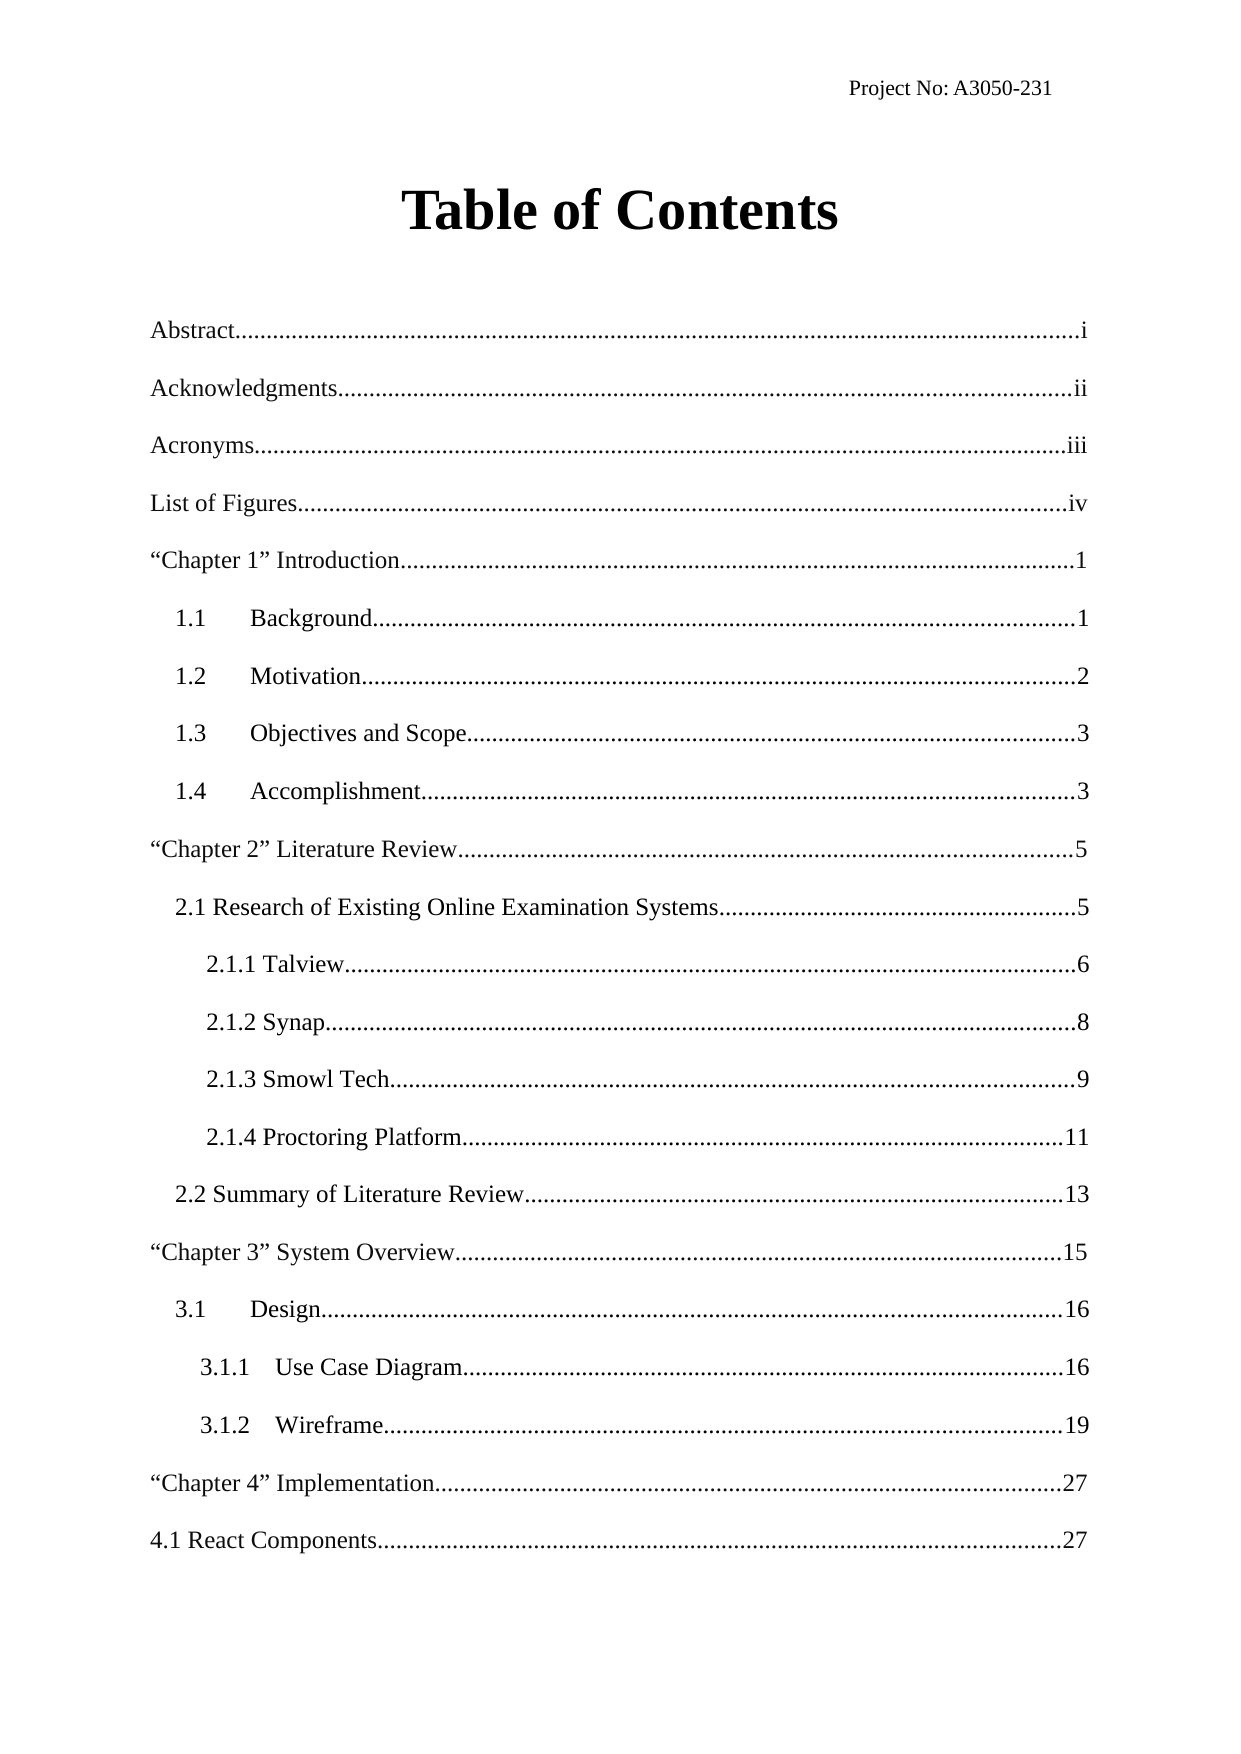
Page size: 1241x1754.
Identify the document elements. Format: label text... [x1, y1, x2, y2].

text 4.1 React Components 27 [150, 1525, 1090, 1554]
text List of Figures iv [150, 488, 1090, 517]
text 3.1.2 Wireframe 19 [200, 1410, 1090, 1438]
text “Chapter 4” Implementation 27 [150, 1468, 1090, 1496]
text “Chapter 1” Introduction 1 [150, 545, 1090, 574]
text 3.1.1 Use Case Diagram 16 [200, 1352, 1090, 1381]
text 1.2 Motivation 2 [175, 661, 1090, 689]
text 2.2 Summary of Literature Review 13 [175, 1179, 1090, 1208]
text Abstract i [150, 315, 1090, 344]
text “Chapter 2” Literature Review 5 [150, 834, 1090, 863]
text 1.3 Objectives and Scope 3 [175, 718, 1090, 747]
text “Chapter 3” System Overview 15 [150, 1237, 1090, 1265]
text 1.1 Background 1 [175, 603, 1090, 632]
subtitle Table of Contents [150, 175, 1090, 242]
text 3.1 Design 16 [175, 1294, 1090, 1323]
text 2.1.4 Proctoring Platform 11 [206, 1122, 1090, 1150]
text 2.1.1 Talview 6 [206, 949, 1090, 978]
text Acknowledgments ii [150, 373, 1090, 402]
text Acronyms iii [150, 430, 1090, 459]
text 1.4 Accomplishment 3 [175, 776, 1090, 805]
text 2.1 Research of Existing Online Examination Systems 5 [175, 892, 1090, 920]
text 2.1.2 Synap 8 [206, 1007, 1090, 1035]
text 2.1.3 Smowl Tech 9 [206, 1064, 1090, 1093]
